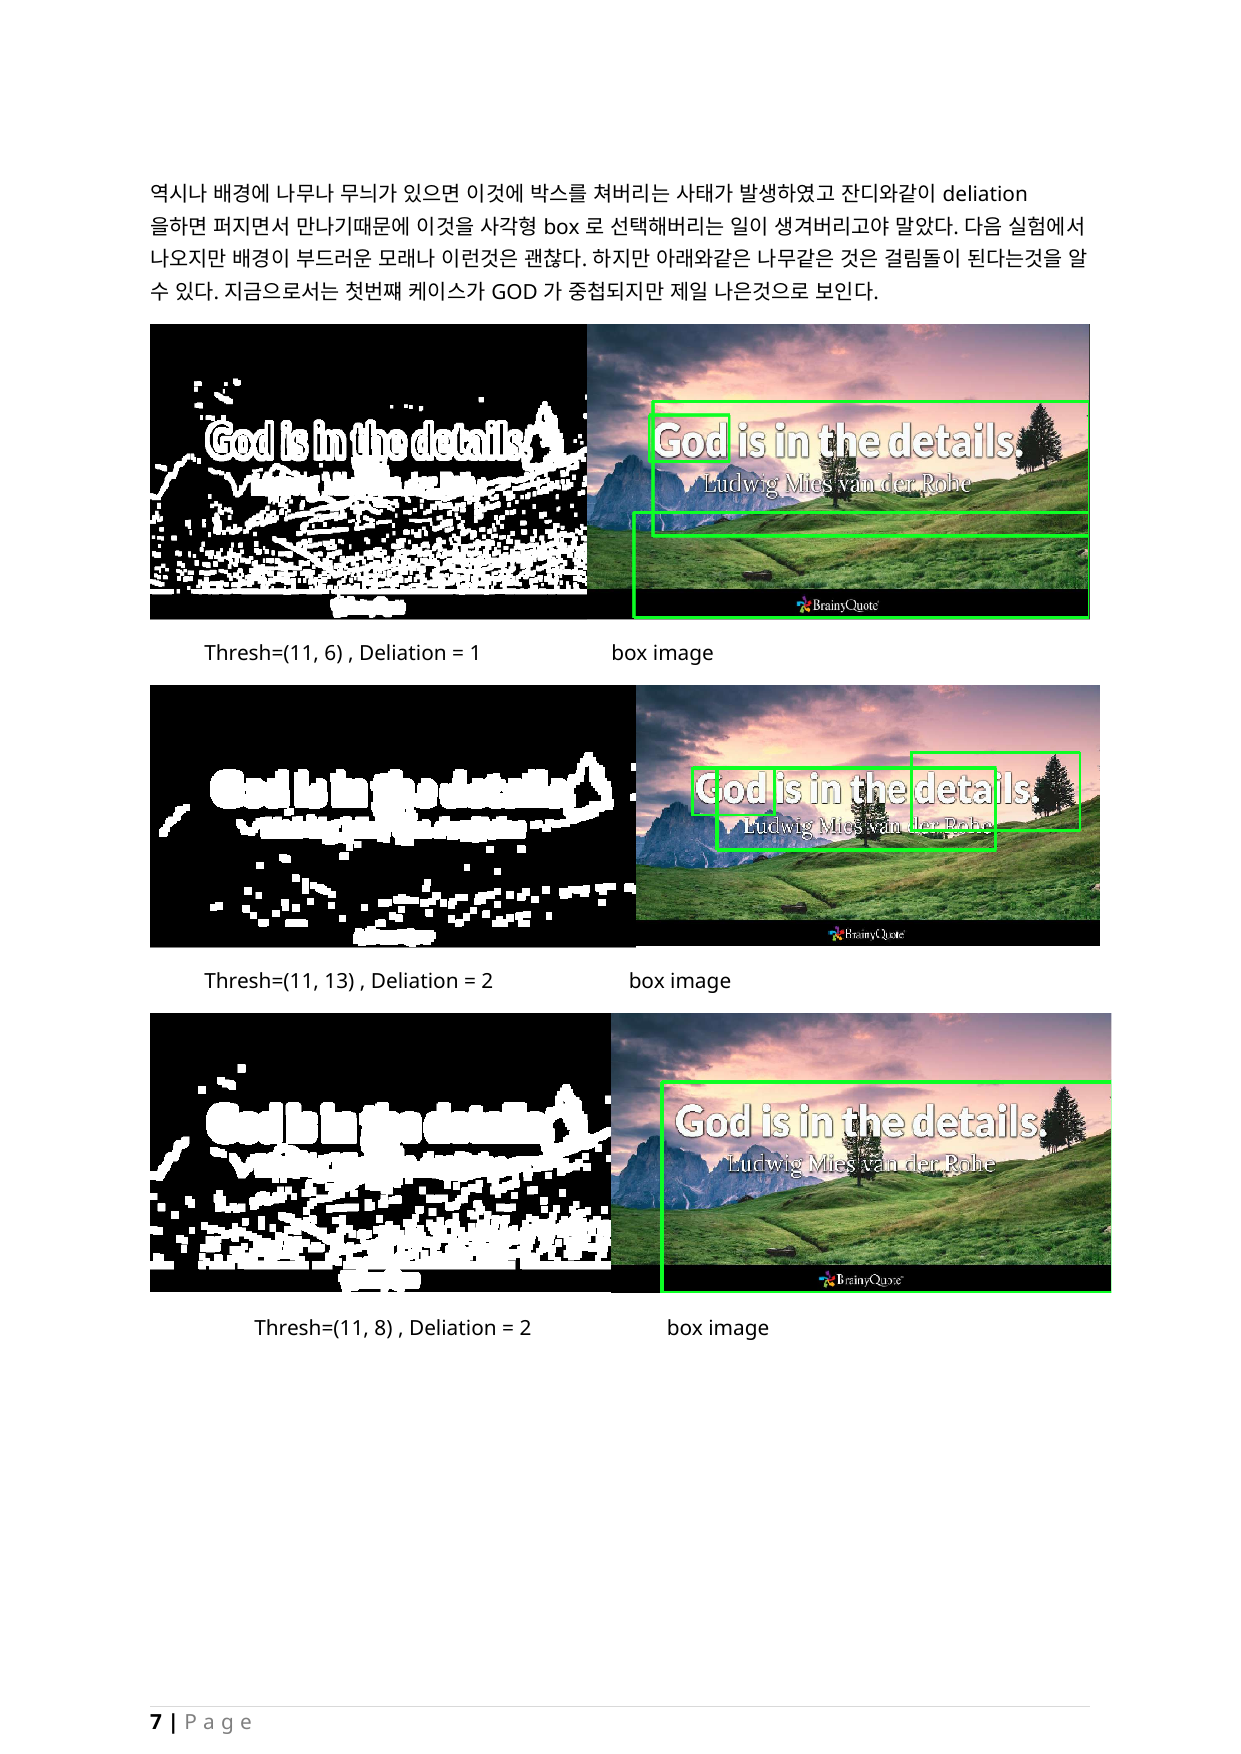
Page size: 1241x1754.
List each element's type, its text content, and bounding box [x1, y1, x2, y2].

picture [150, 324, 1090, 620]
text Thresh=(11, 6) , Deliation = 1 box image [150, 638, 1090, 667]
picture [150, 1013, 1112, 1294]
text Thresh=(11, 13) , Deliation = 2 box image [150, 967, 1090, 995]
picture [150, 685, 1102, 948]
text Thresh=(11, 8) , Deliation = 2 box image [150, 1313, 1090, 1341]
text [150, 177, 1090, 306]
